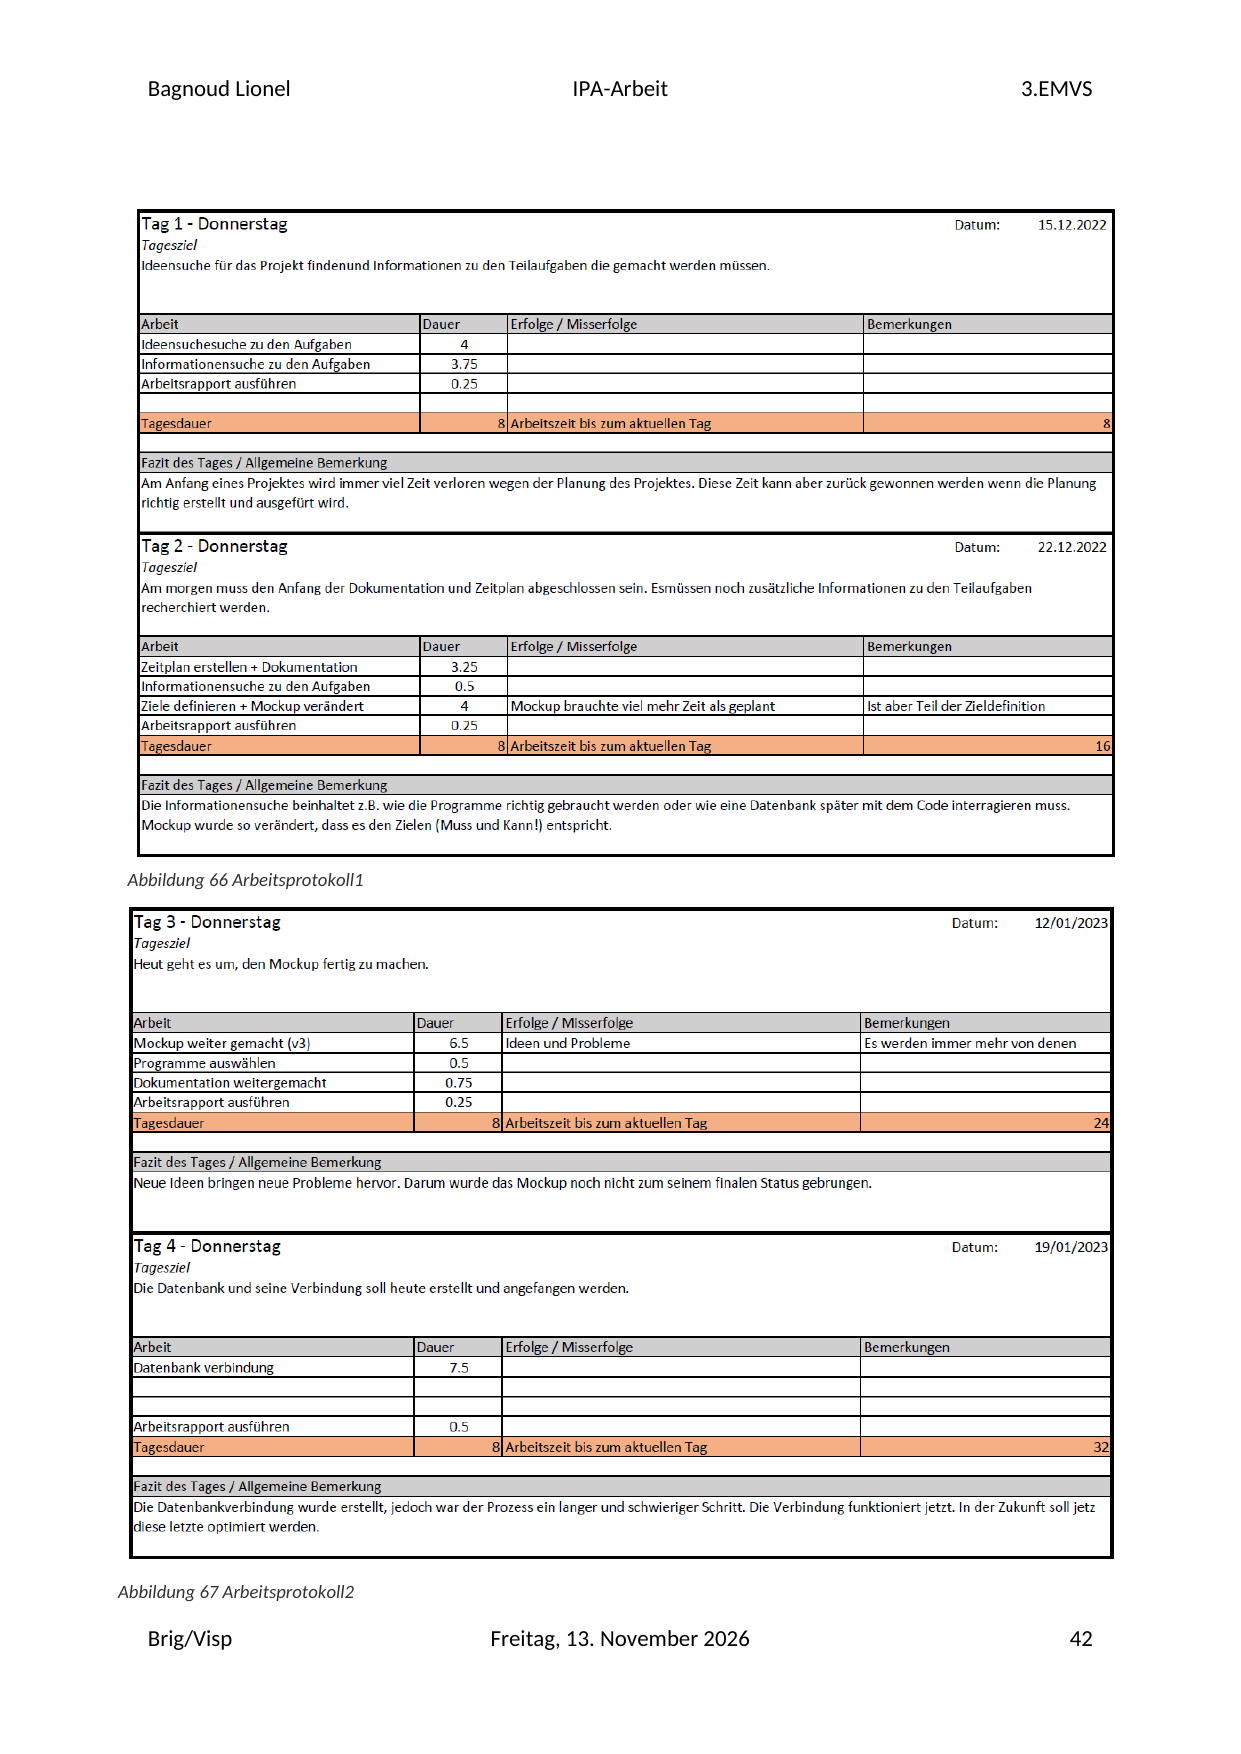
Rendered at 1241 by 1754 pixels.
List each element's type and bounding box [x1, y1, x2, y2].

picture [117, 198, 1143, 1580]
